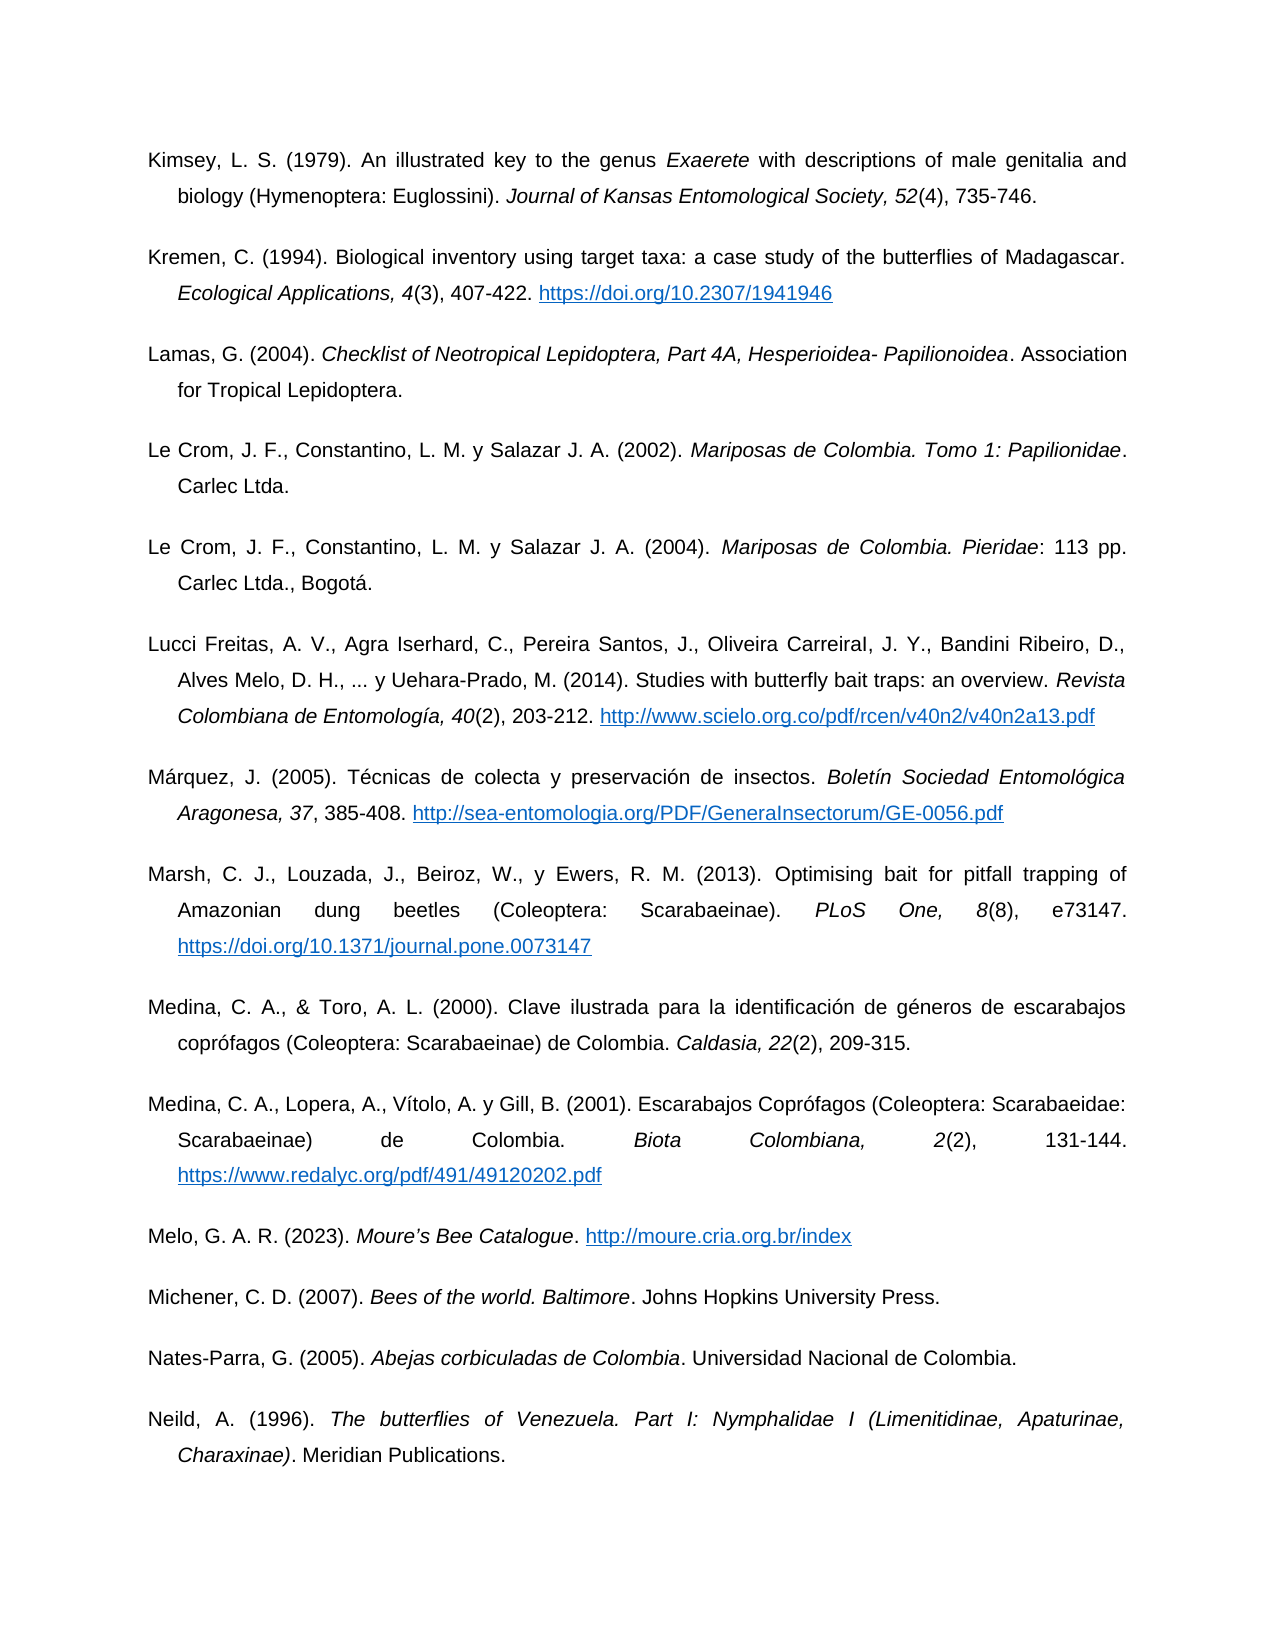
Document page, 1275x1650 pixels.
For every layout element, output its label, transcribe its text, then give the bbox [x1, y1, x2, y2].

text Medina, C. A., Lopera, A., Vítolo, A. y Gill, B. (2001). Escarabajos Coprófagos (Coleoptera: Scarabaeidae: Scarabaeinae) de Colombia. Biota Colombiana, 2(2), 131-144. https://www.redalyc.org/pdf/491/49120202.pdf [148, 1091, 1127, 1187]
text Marsh, C. J., Louzada, J., Beiroz, W., y Ewers, R. M. (2013). Optimising bait for pitfall trapping of Amazonian dung beetles (Coleoptera: Scarabaeinae). PLoS One, 8(8), e73147. https://doi.org/10.1371/journal.pone.0073147 [148, 862, 1127, 958]
text Lamas, G. (2004). Checklist of Neotropical Lepidoptera, Part 4A, Hesperioidea- Papilionoidea. Association for Tropical Lepidoptera. [148, 341, 1127, 401]
text Le Crom, J. F., Constantino, L. M. y Salazar J. A. (2002). Mariposas de Colombia. Tomo 1: Papilionidae. Carlec Ltda. [148, 438, 1127, 498]
text Kremen, C. (1994). Biological inventory using target taxa: a case study of the butterflies of Madagascar. Ecological Applications, 4(3), 407-422. https://doi.org/10.2307/1941946 [148, 244, 1127, 304]
text Le Crom, J. F., Constantino, L. M. y Salazar J. A. (2004). Mariposas de Colombia. Pieridae: 113 pp. Carlec Ltda., Bogotá. [148, 535, 1127, 595]
text Melo, G. A. R. (2023). Moure’s Bee Catalogue. http://moure.cria.org.br/index [148, 1224, 1127, 1248]
text Medina, C. A., & Toro, A. L. (2000). Clave ilustrada para la identificación de géneros de escarabajos coprófagos (Coleoptera: Scarabaeinae) de Colombia. Caldasia, 22(2), 209-315. [148, 994, 1127, 1054]
text Michener, C. D. (2007). Bees of the world. Baltimore. Johns Hopkins University Press. [148, 1285, 1127, 1309]
text Lucci Freitas, A. V., Agra Iserhard, C., Pereira Santos, J., Oliveira CarreiraI, J. Y., Bandini Ribeiro, D., Alves Melo, D. H., ... y Uehara-Prado, M. (2014). Studies with butterfly bait traps: an overview. Revista Colombiana de Entomología, 40(2), 203-212. http://www.scielo.org.co/pdf/rcen/v40n2/v40n2a13.pdf [148, 632, 1127, 728]
text Neild, A. (1996). The butterflies of Venezuela. Part I: Nymphalidae I (Limenitidinae, Apaturinae, Charaxinae). Meridian Publications. [148, 1407, 1127, 1467]
text Kimsey, L. S. (1979). An illustrated key to the genus Exaerete with descriptions of male genitalia and biology (Hymenoptera: Euglossini). Journal of Kansas Entomological Society, 52(4), 735-746. [148, 148, 1127, 208]
text Nates-Parra, G. (2005). Abejas corbiculadas de Colombia. Universidad Nacional de Colombia. [148, 1346, 1127, 1370]
text Márquez, J. (2005). Técnicas de colecta y preservación de insectos. Boletín Sociedad Entomológica Aragonesa, 37, 385-408. http://sea-entomologia.org/PDF/GeneraInsectorum/GE-0056.pdf [148, 765, 1127, 825]
